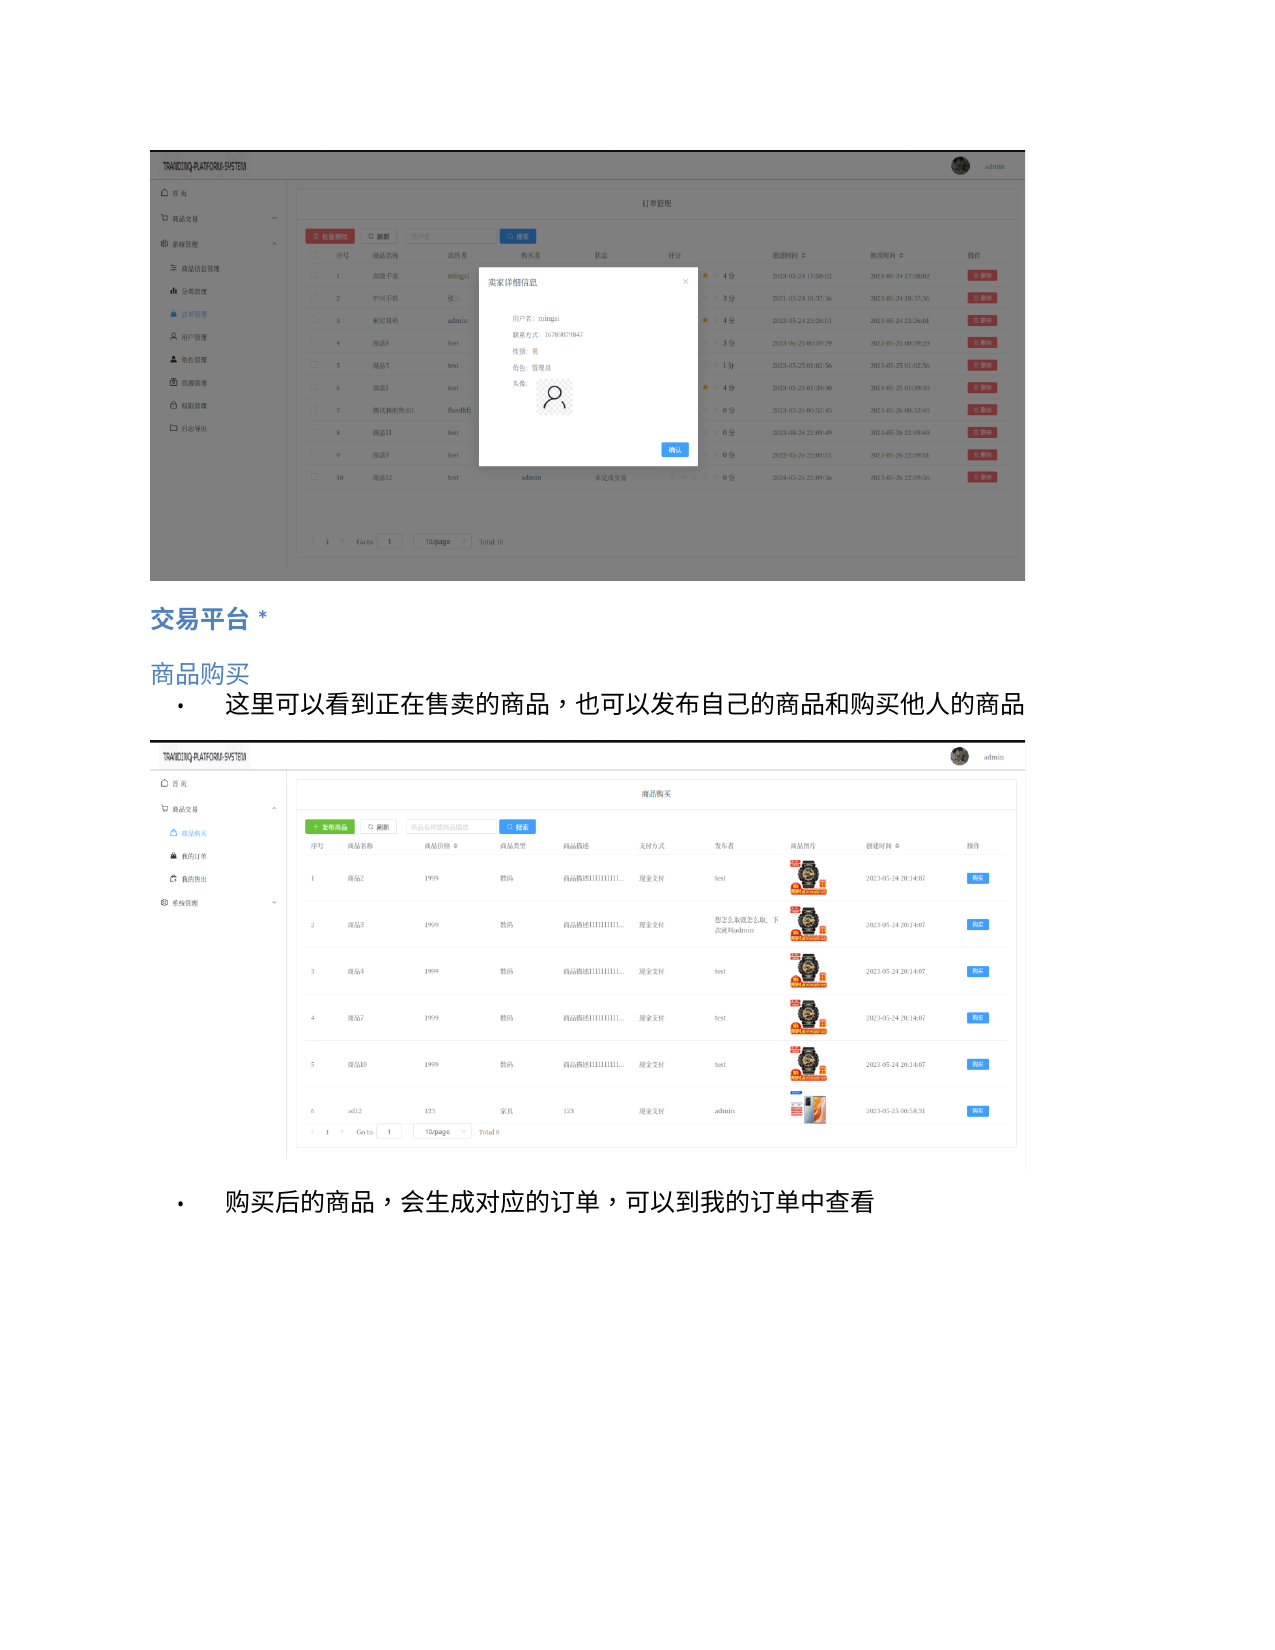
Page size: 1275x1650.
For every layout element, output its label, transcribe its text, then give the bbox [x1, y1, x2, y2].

list 这里可以看到正在售卖的商品，也可以发布自己的商品和购买他人的商品 [175, 691, 1125, 719]
picture [150, 150, 1025, 581]
subtitle 交易平台 * [150, 602, 1125, 636]
list 购买后的商品，会生成对应的订单，可以到我的订单中查看 [175, 1189, 1125, 1218]
picture [150, 740, 1025, 1171]
subtitle 商品购买 [150, 657, 1125, 691]
